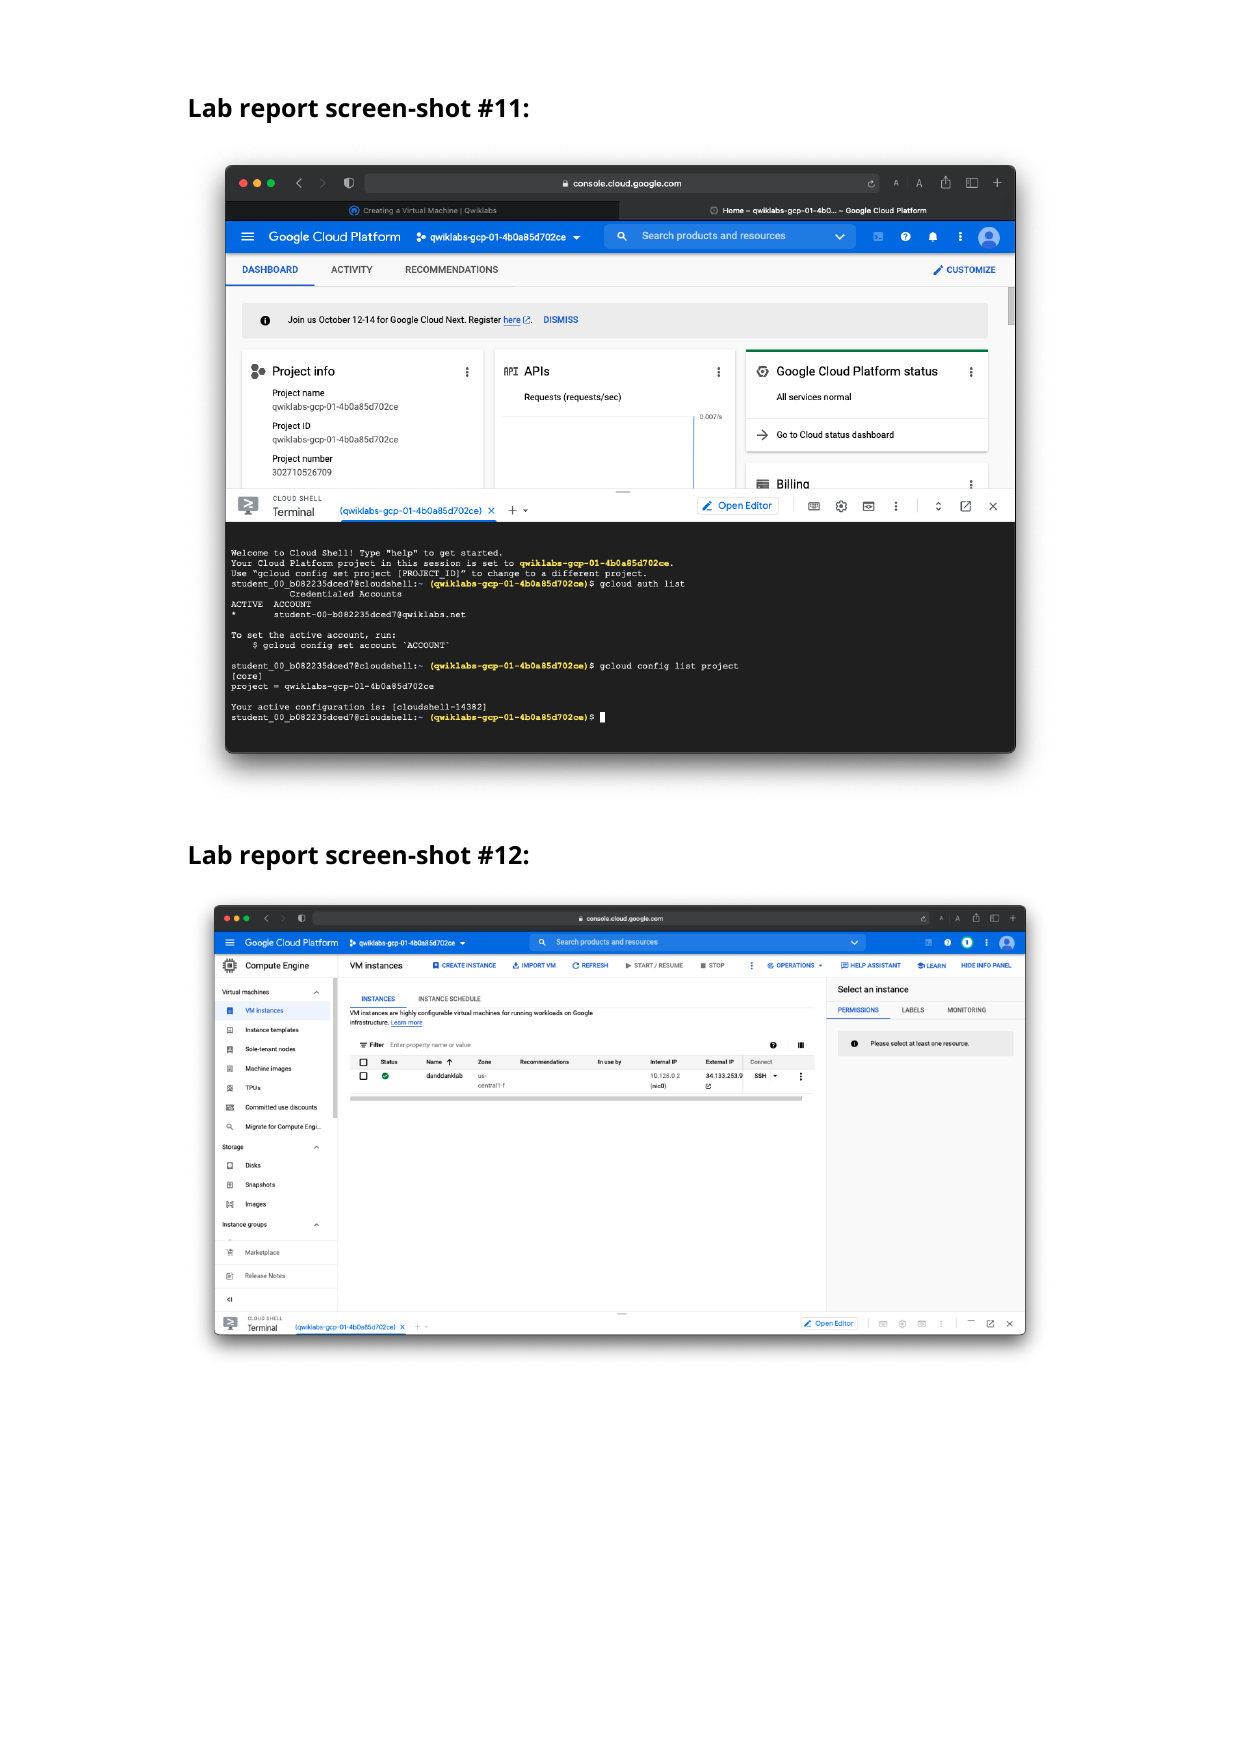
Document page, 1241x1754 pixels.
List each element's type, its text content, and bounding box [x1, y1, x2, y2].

text Lab report screen-shot #12: [187, 822, 1053, 887]
text Lab report screen-shot #11: [187, 75, 1053, 140]
picture [187, 140, 1053, 803]
picture [187, 887, 1052, 1370]
